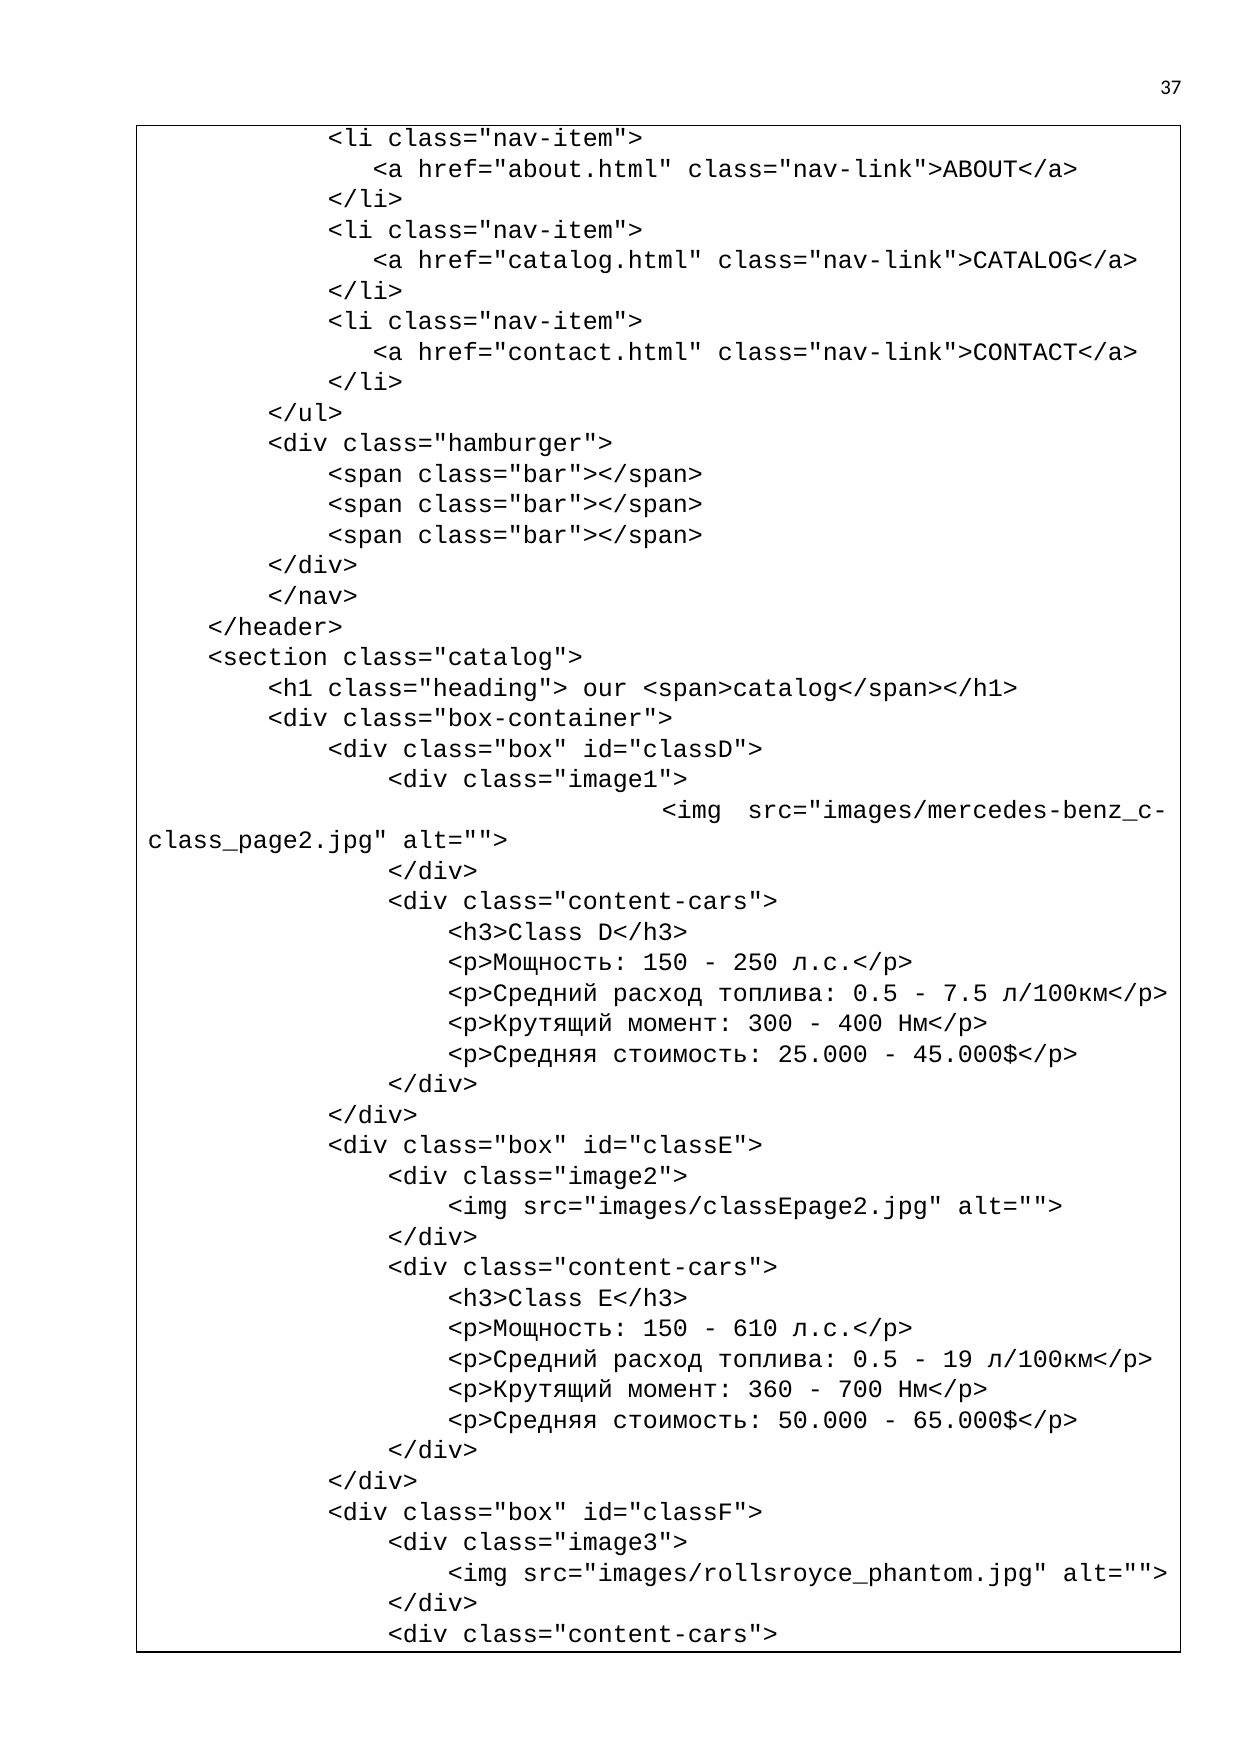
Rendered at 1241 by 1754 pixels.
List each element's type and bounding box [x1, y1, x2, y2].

table_header [137, 126, 1180, 1651]
